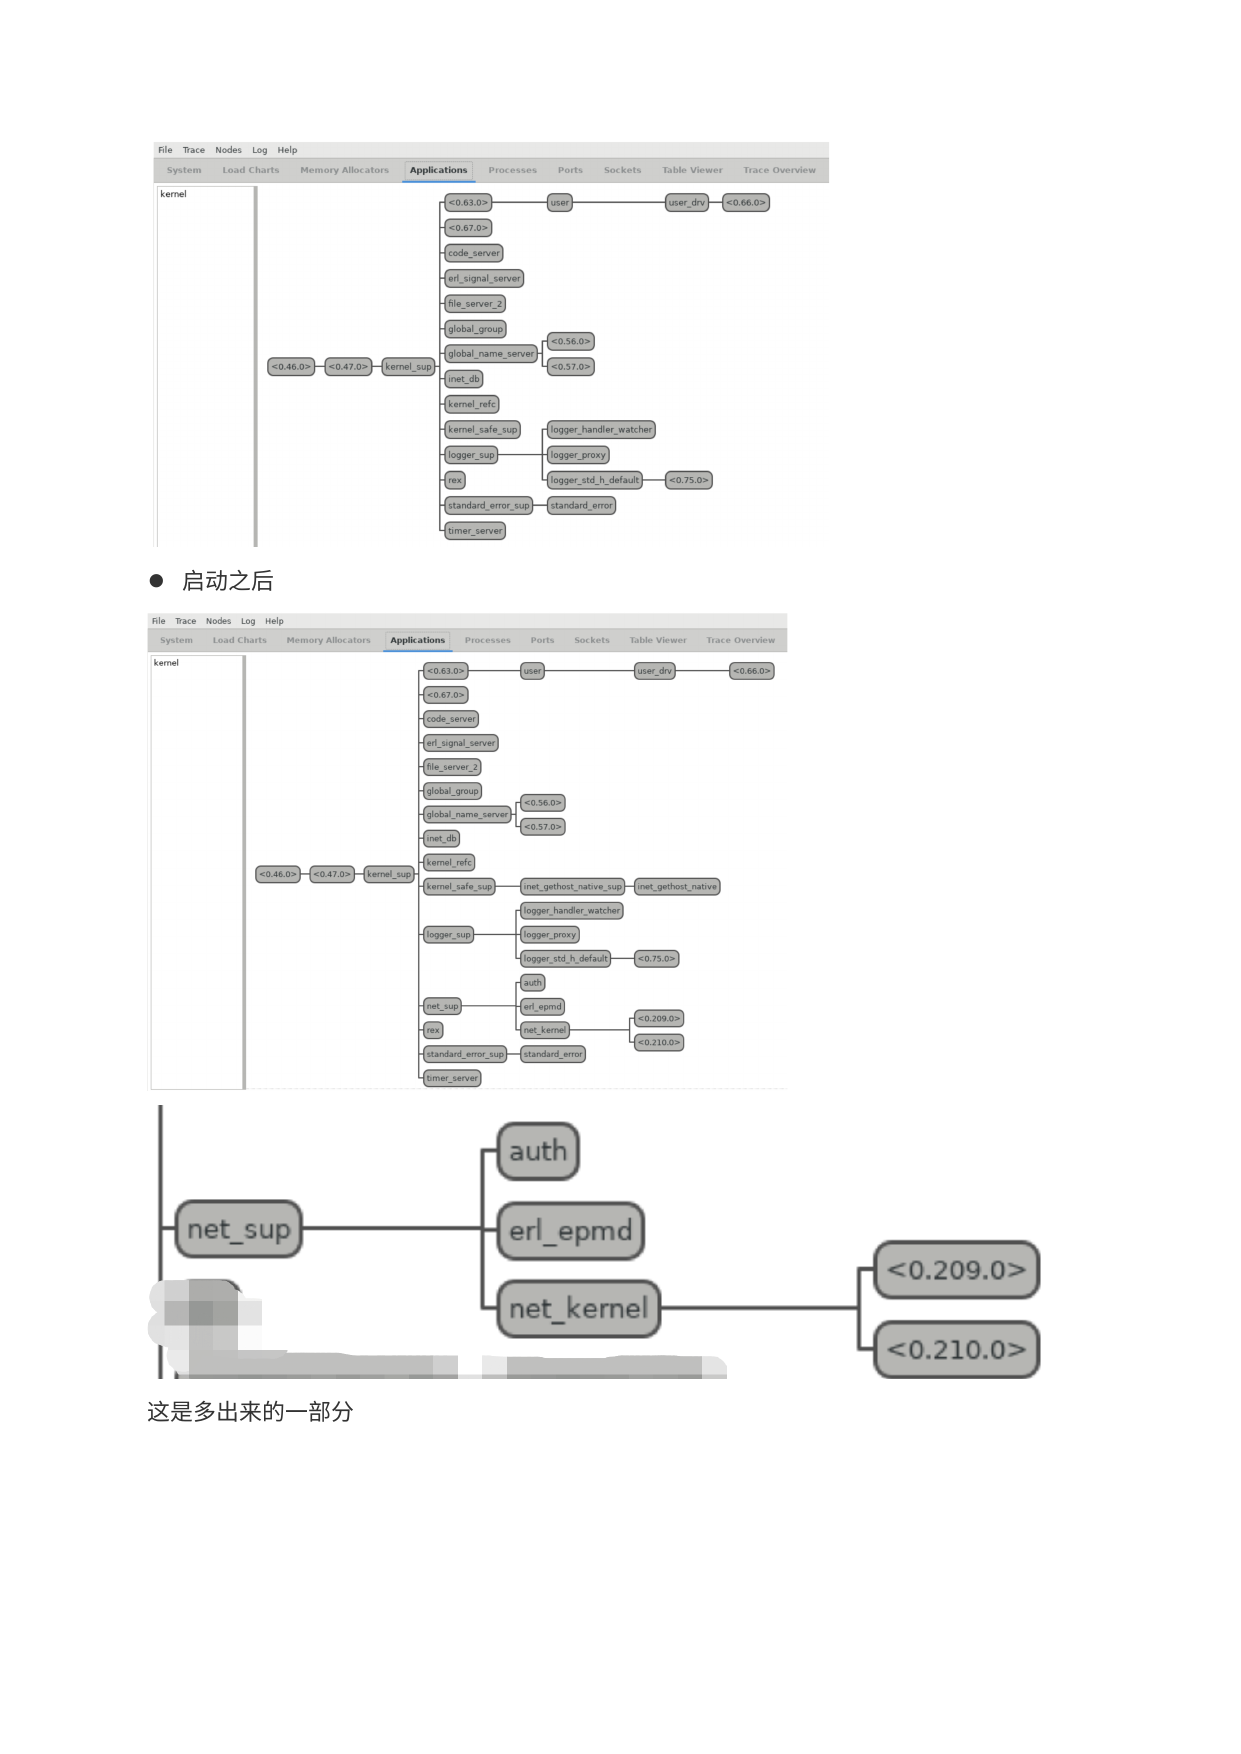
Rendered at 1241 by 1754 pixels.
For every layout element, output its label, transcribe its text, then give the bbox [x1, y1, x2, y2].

picture [147, 1105, 1093, 1379]
picture [153, 141, 830, 547]
picture [147, 612, 788, 1091]
list 启动之后 [148, 563, 1093, 596]
text 这是多出来的一部分 [148, 1394, 1093, 1427]
